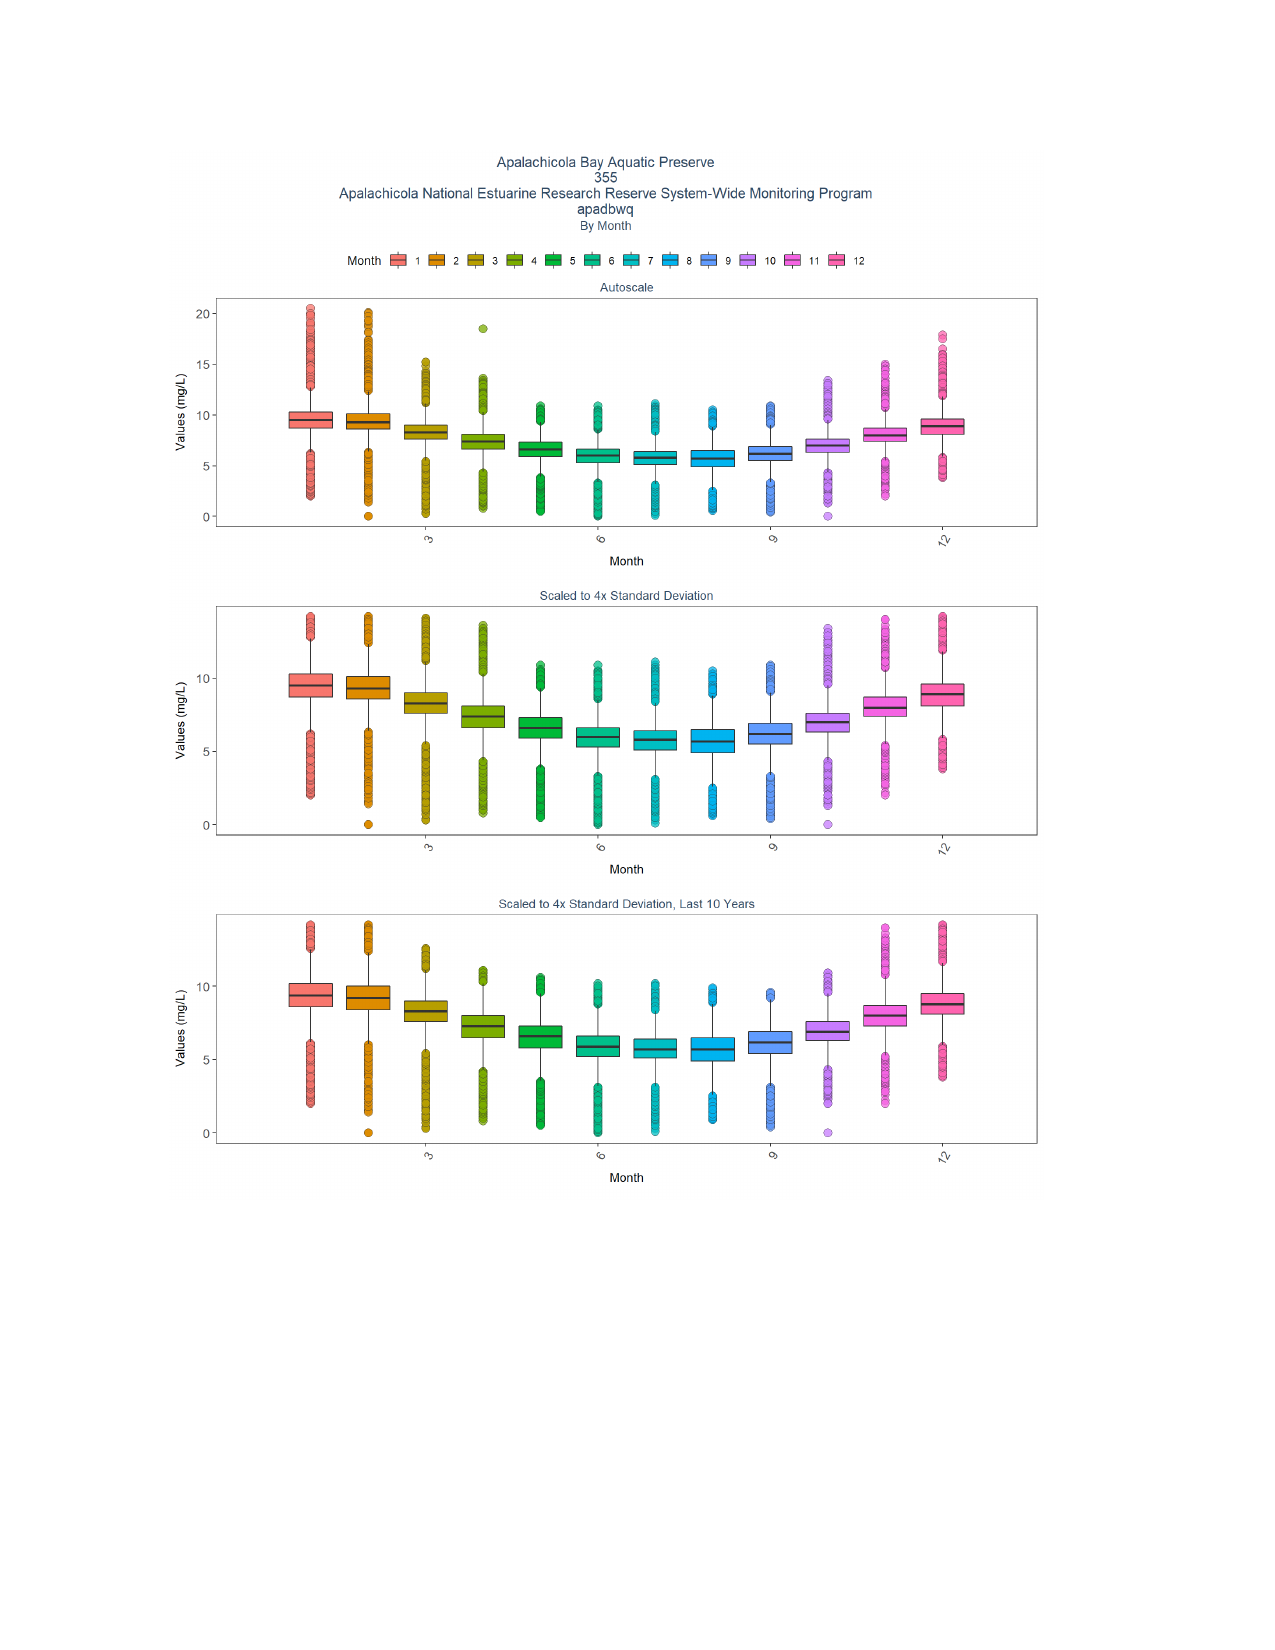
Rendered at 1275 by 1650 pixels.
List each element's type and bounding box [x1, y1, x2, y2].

picture [168, 150, 1044, 1200]
